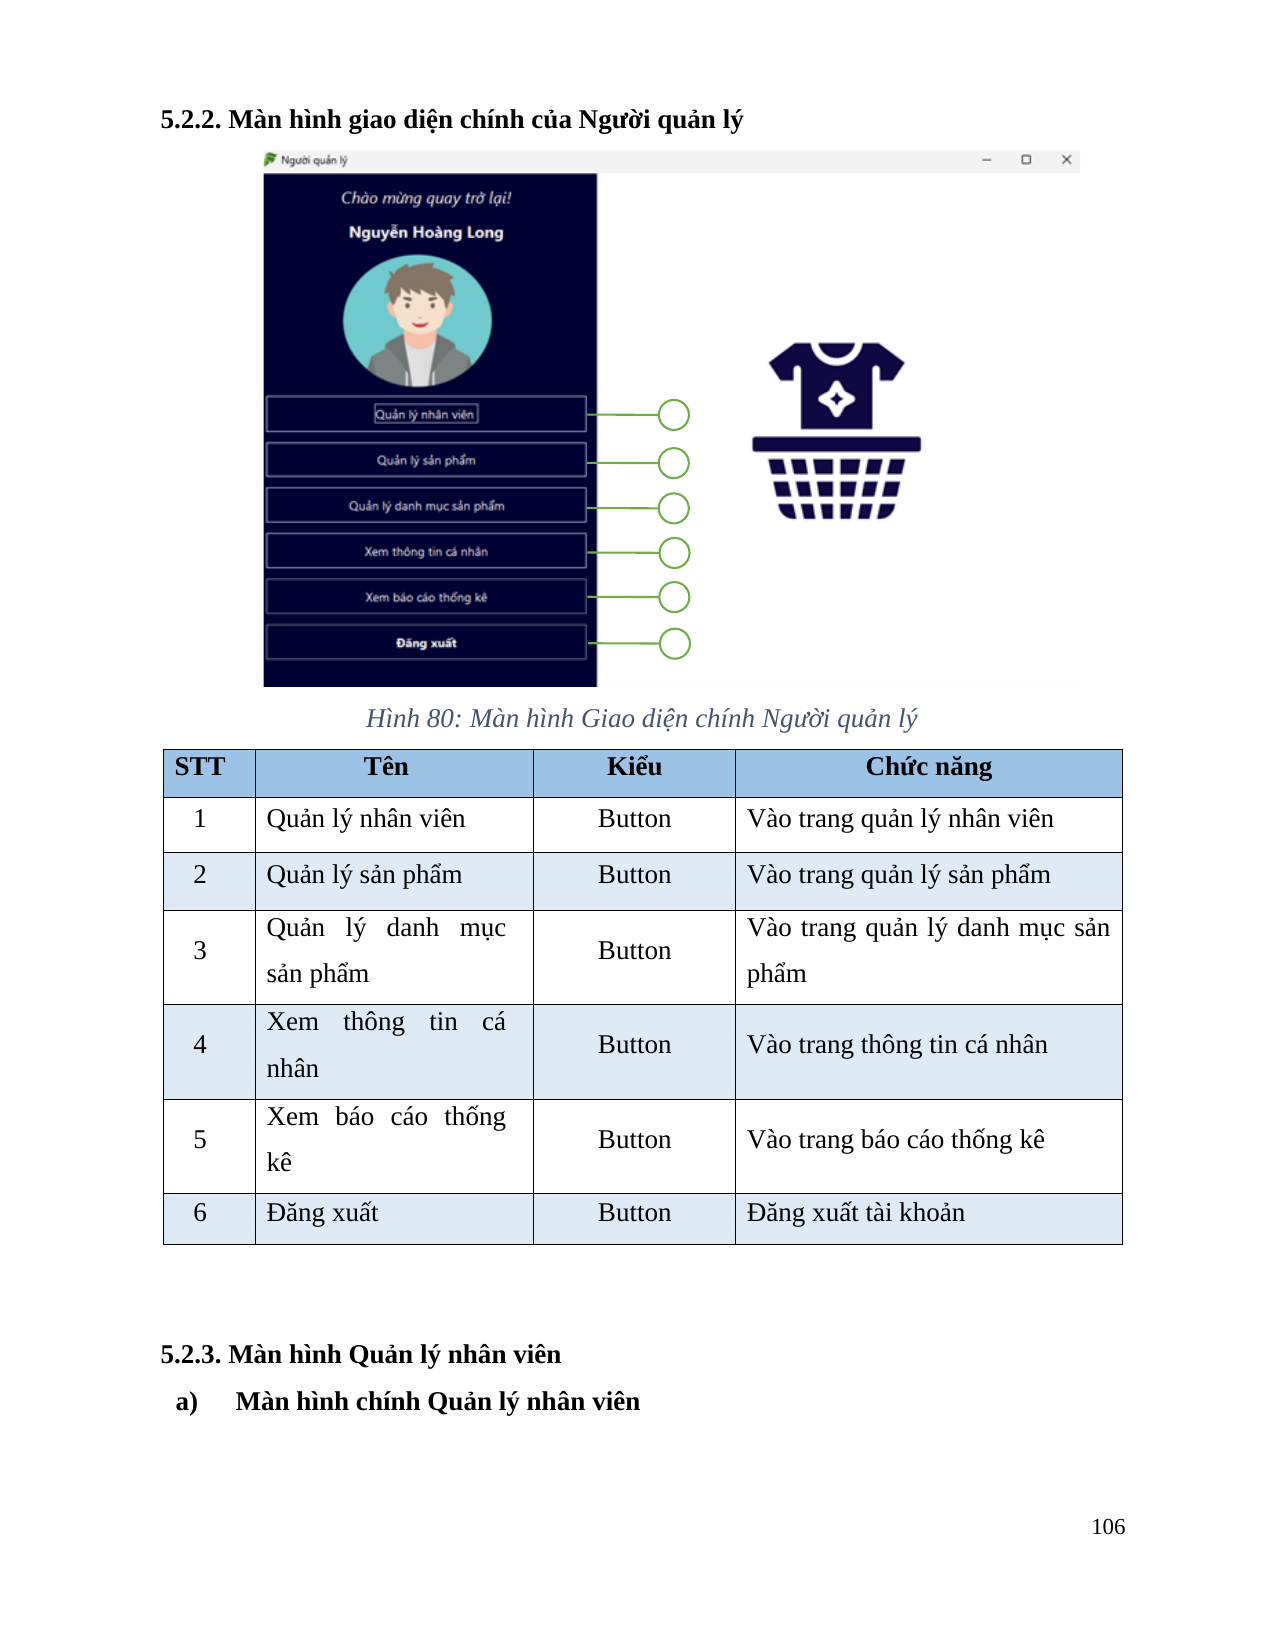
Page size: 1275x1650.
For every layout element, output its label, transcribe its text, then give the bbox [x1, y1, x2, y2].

table_cell Đăng xuất tài khoản [736, 1194, 1122, 1244]
table_cell 1 [164, 798, 255, 852]
table_cell Vào trang quản lý nhân viên [736, 798, 1122, 852]
table_cell Vào trang quản lý danh mục sản phẩm [736, 911, 1122, 1004]
table_cell Xem thông tin cá nhân [256, 1005, 533, 1099]
subtitle 5.2.3. Màn hình Quản lý nhân viên [160, 1338, 1125, 1369]
table_cell Button [534, 1005, 735, 1099]
table_cell Button [534, 1100, 735, 1193]
subtitle 5.2.2. Màn hình giao diện chính của Người quản lý [160, 103, 1125, 134]
subtitle Màn hình chính Quản lý nhân viên [198, 1385, 1125, 1416]
table_cell 3 [164, 911, 255, 1004]
table_header Tên [256, 750, 533, 797]
table_cell 2 [164, 853, 255, 910]
picture [263, 150, 1081, 687]
table_cell Button [534, 1194, 735, 1244]
table_header Kiểu [534, 750, 735, 797]
table_cell Button [534, 798, 735, 852]
table_cell 5 [164, 1100, 255, 1193]
table_cell Vào trang quản lý sản phẩm [736, 853, 1122, 910]
table_header STT [164, 750, 255, 797]
table_cell Quản lý nhân viên [256, 798, 533, 852]
table_cell Quản lý sản phẩm [256, 853, 533, 910]
table_cell Đăng xuất [256, 1194, 533, 1244]
table_cell Button [534, 911, 735, 1004]
table_cell 4 [164, 1005, 255, 1099]
table_cell Xem báo cáo thống kê [256, 1100, 533, 1193]
table_cell Vào trang thông tin cá nhân [736, 1005, 1122, 1099]
table_cell 6 [164, 1194, 255, 1244]
table_cell Button [534, 853, 735, 910]
table_cell Vào trang báo cáo thống kê [736, 1100, 1122, 1193]
table_cell Quản lý danh mục sản phẩm [256, 911, 533, 1004]
table_header Chức năng [736, 750, 1122, 797]
